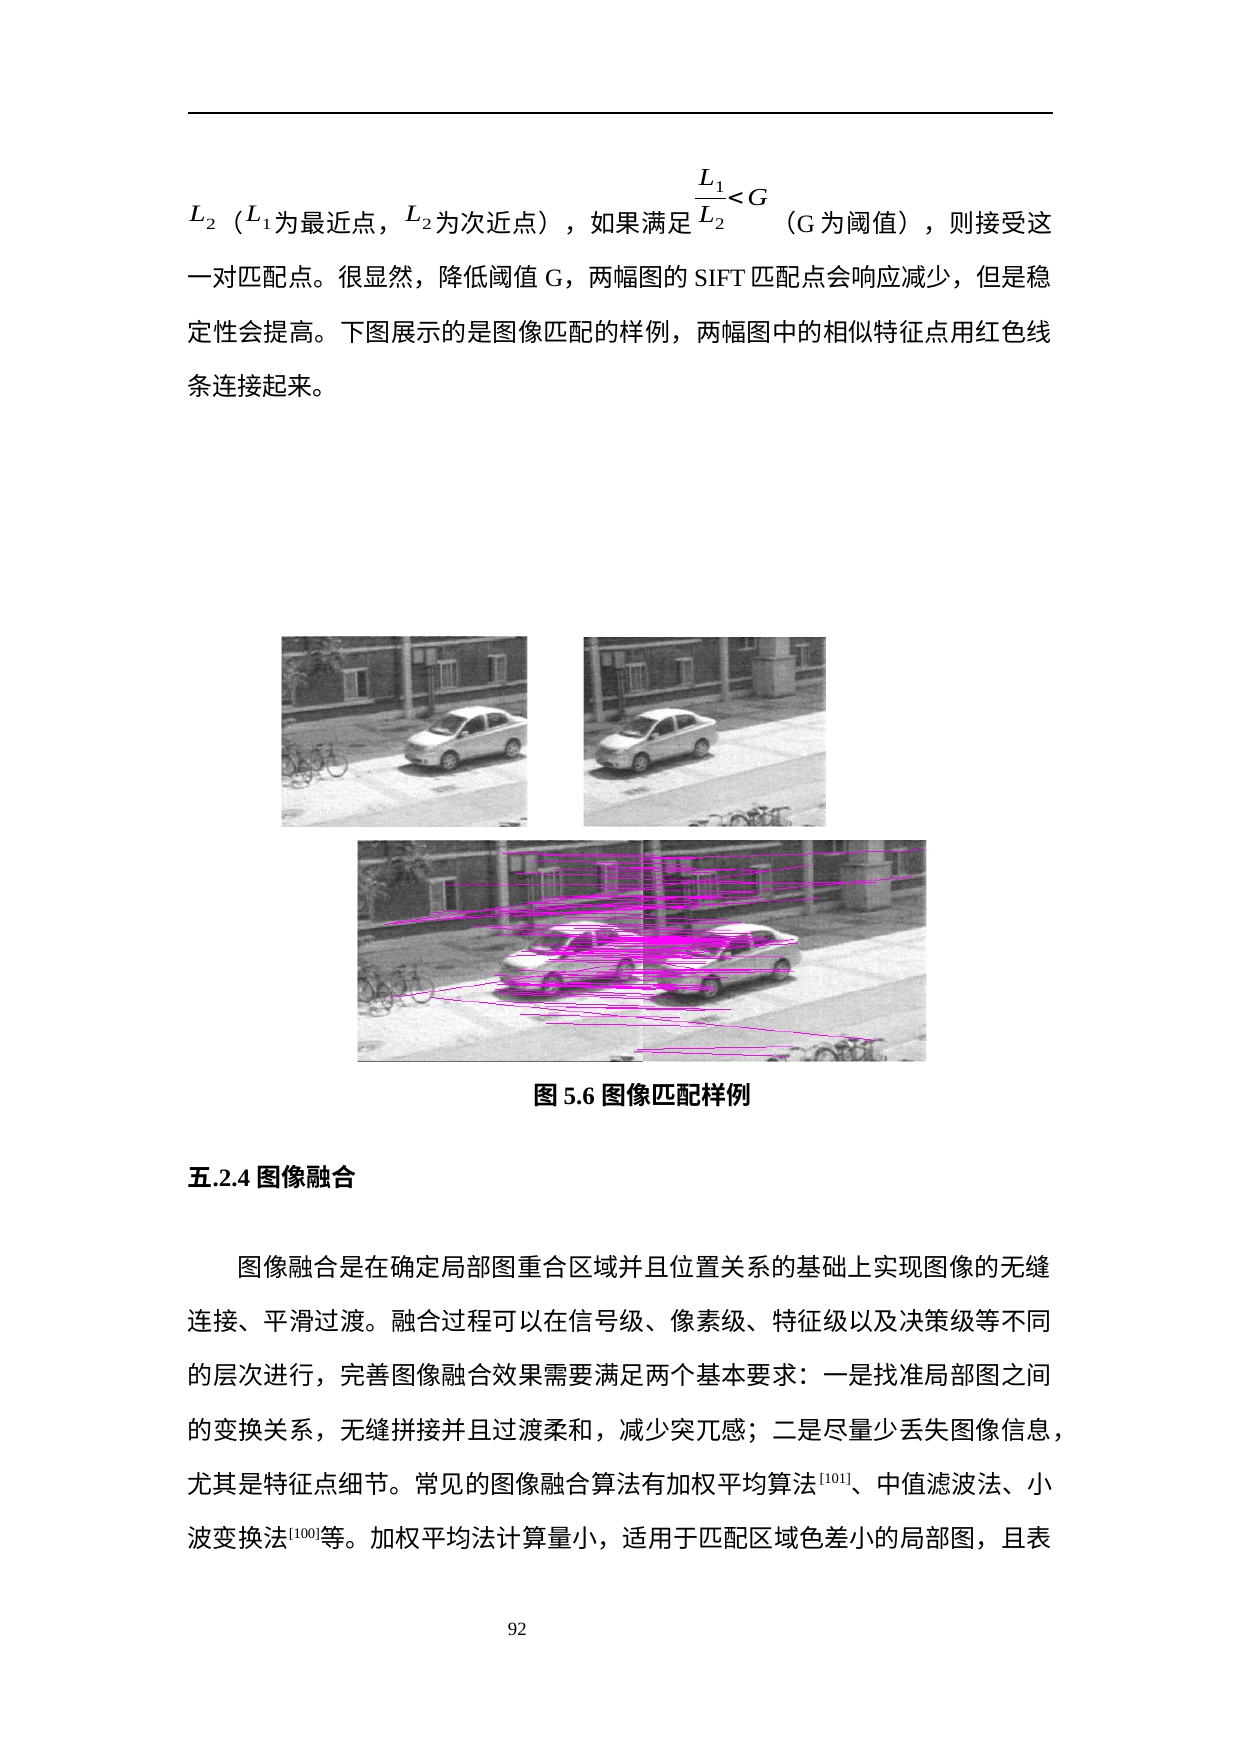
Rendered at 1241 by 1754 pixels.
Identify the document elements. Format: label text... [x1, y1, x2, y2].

subtitle 图像融合 [187, 1157, 1053, 1193]
picture [583, 637, 826, 827]
picture [357, 840, 927, 1062]
text 图5.6 图像匹配样例 [187, 1076, 1053, 1112]
picture [281, 636, 528, 827]
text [187, 1247, 1053, 1555]
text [187, 164, 1053, 403]
